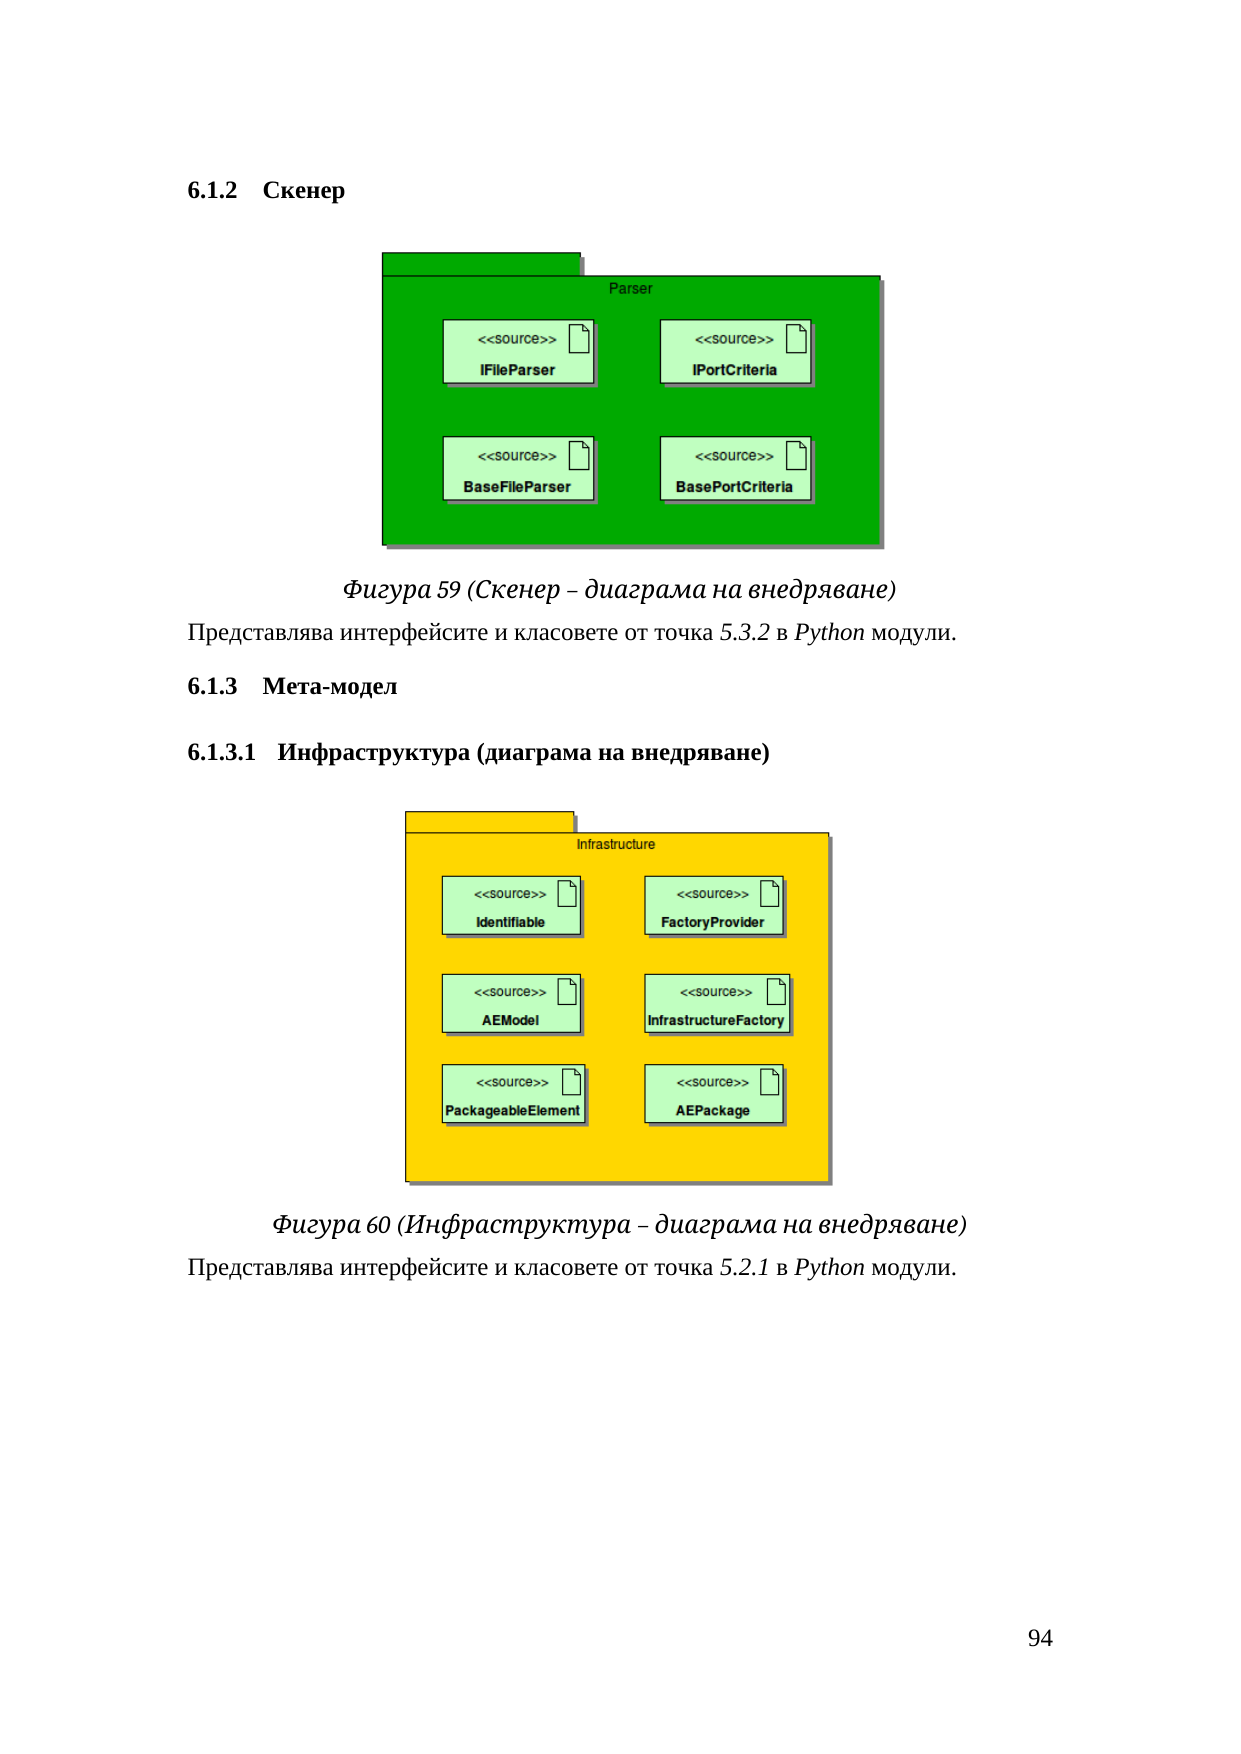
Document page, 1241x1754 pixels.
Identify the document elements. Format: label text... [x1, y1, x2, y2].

text Фигура 59 (Скенер – диаграма на внедряване) [187, 576, 1053, 604]
subtitle Мета-модел [187, 671, 1053, 699]
picture [342, 228, 899, 564]
subtitle Инфраструктура (диаграма на внедряване) [187, 737, 1053, 766]
picture [394, 790, 846, 1199]
text Представлява интерфейсите и класовете от точка 5.3.2 в Python модули. [187, 617, 1053, 646]
text Фигура 60 (Инфраструктура – диаграма на внедряване) [187, 1211, 1053, 1240]
text Представлява интерфейсите и класовете от точка 5.2.1 в Python модули. [187, 1252, 1053, 1281]
subtitle Скенер [187, 175, 1053, 204]
